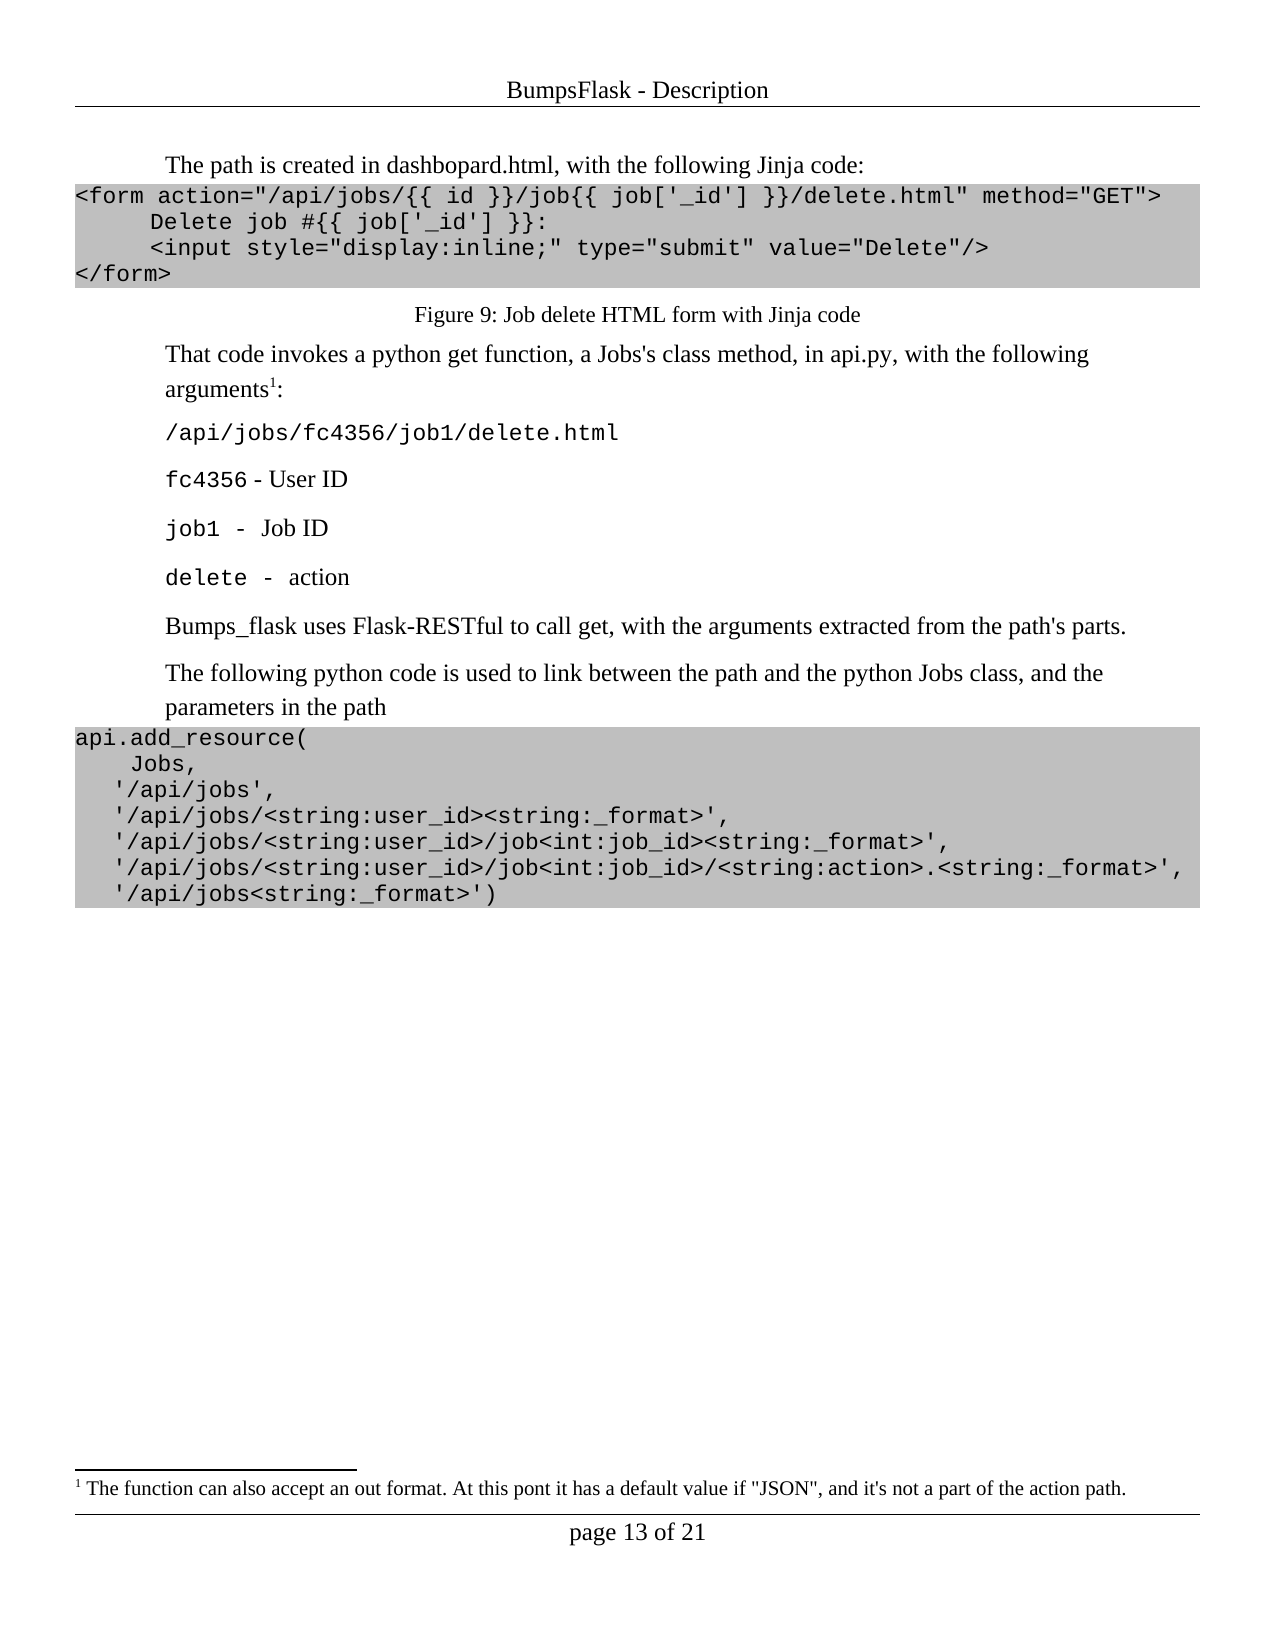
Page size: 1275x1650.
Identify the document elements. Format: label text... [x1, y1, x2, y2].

text <form action="/api/jobs/{{ id }}/job{{ job['_id'] }}/delete.html" method="GET"> [75, 184, 1200, 210]
text fc4356 - User ID [165, 464, 1200, 495]
text '/api/jobs/<string:user_id><string:_format>', [75, 804, 1200, 831]
text '/api/jobs<string:_format>') [75, 882, 1200, 908]
text The following python code is used to link between the path and the python Jobs class, and the parameters in the path [165, 658, 1200, 721]
text delete - action [165, 562, 1200, 592]
text api.add_resource( [75, 727, 1200, 753]
text Delete job #{{ job['_id'] }}: [75, 210, 1200, 236]
text '/api/jobs/<string:user_id>/job<int:job_id>/<string:action>.<string:_format>', [75, 856, 1200, 882]
text That code invokes a python get function, a Jobs's class method, in api.py, with the following arguments: [165, 339, 1200, 403]
text Jobs, [75, 753, 1200, 779]
text '/api/jobs/<string:user_id>/job<int:job_id><string:_format>', [75, 831, 1200, 856]
text job1 - Job ID [165, 513, 1200, 543]
text </form> [75, 262, 1200, 288]
text <input style="display:inline;" type="submit" value="Delete"/> [75, 236, 1200, 262]
text The path is created in dashbopard.html, with the following Jinja code: [165, 150, 1200, 179]
text /api/jobs/fc4356/job1/delete.html [165, 421, 1200, 447]
text Bumps_flask uses Flask-RESTful to call get, with the arguments extracted from the path's parts. [165, 611, 1200, 639]
text '/api/jobs', [75, 779, 1200, 804]
